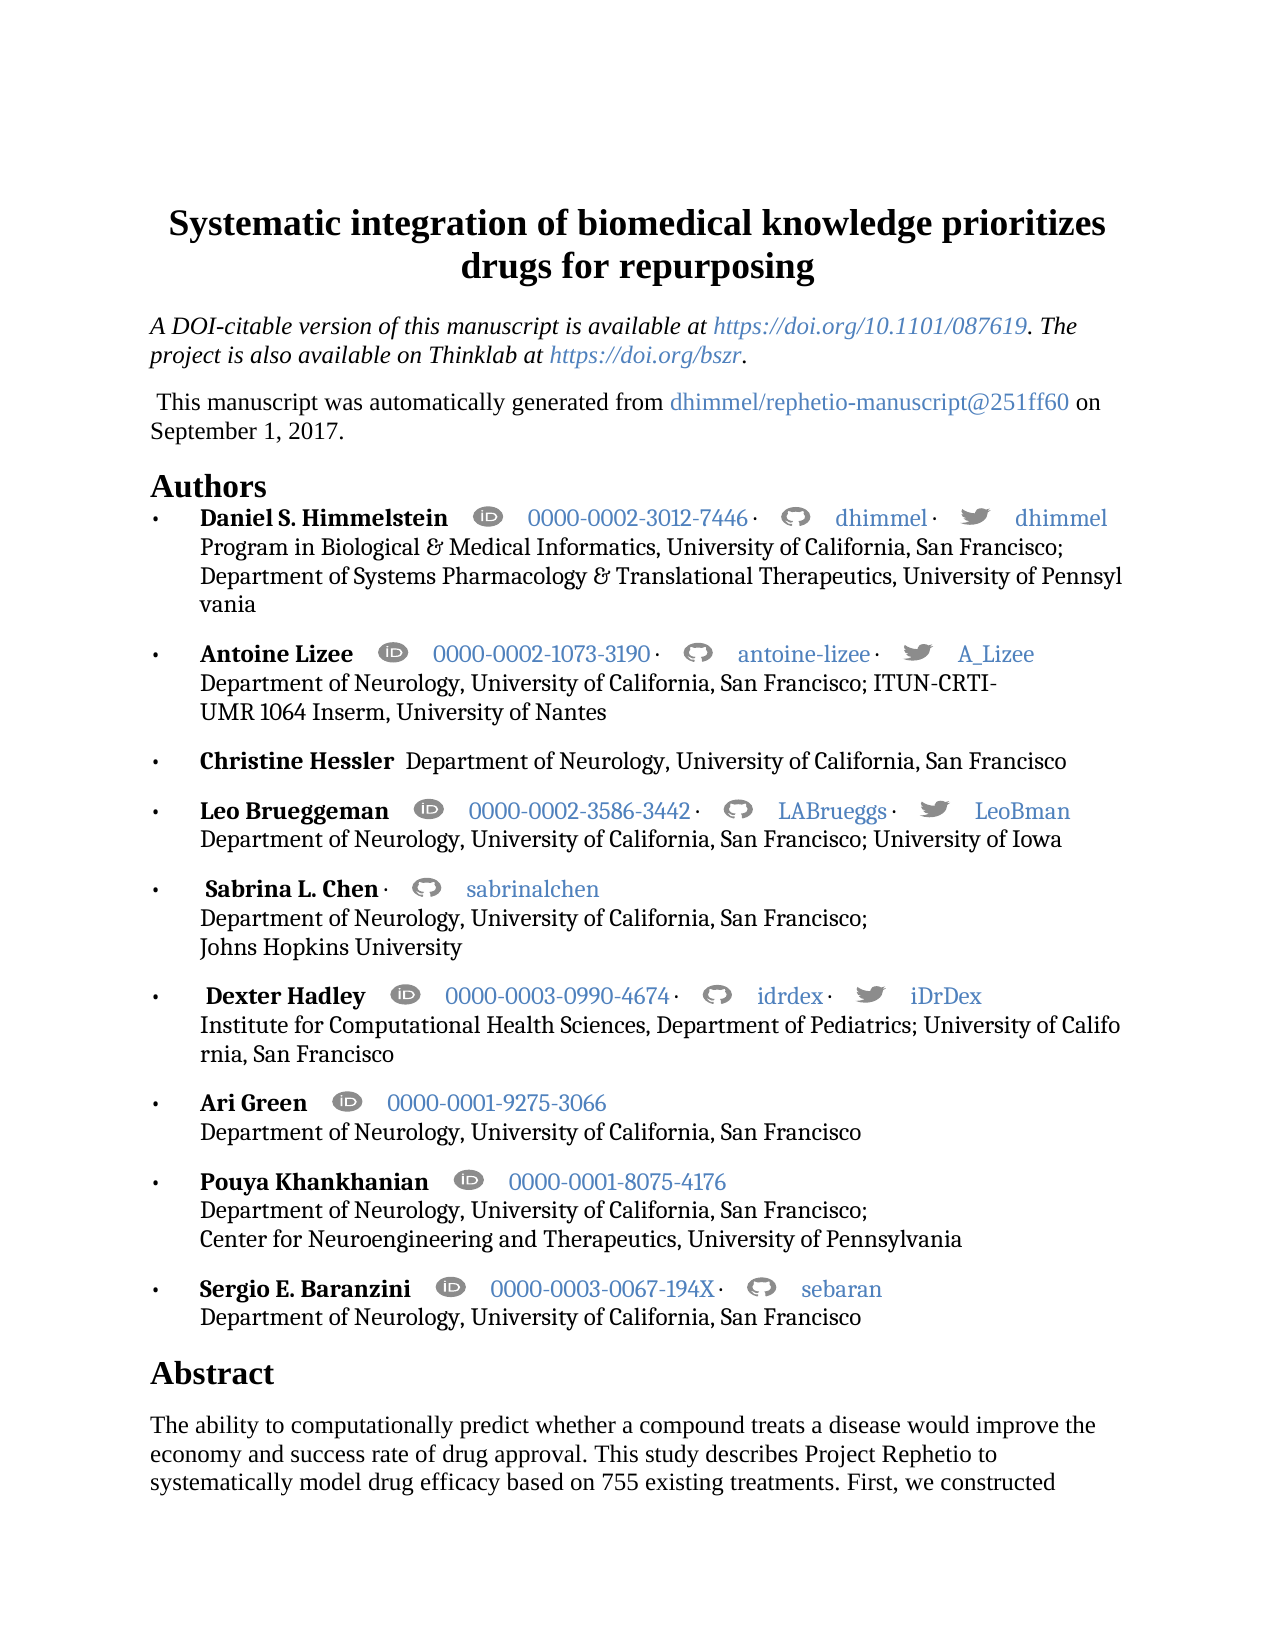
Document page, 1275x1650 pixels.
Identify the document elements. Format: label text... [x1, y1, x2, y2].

list Christine Hessler Department of Neurology, University of California, San Francisco [150, 747, 1125, 776]
text A DOI-citable version of this manuscript is available at https://doi.org/10.1101/087619. The project is also available on Thinklab at https://doi.org/bszr. [150, 311, 1125, 369]
list Daniel S. Himmelstein 0000-0002-3012-7446 · dhimmel · dhimmel Program in Biological & Medical Informatics, University of California, San Francisco; Department of Systems Pharmacology & Translational Therapeutics, University of Pennsylvania [150, 504, 1125, 619]
list Pouya Khankhanian 0000-0001-8075-4176 Department of Neurology, University of California, San Francisco; Center for Neuroengineering and Therapeutics, University of Pennsylvania [150, 1167, 1125, 1254]
list Dexter Hadley 0000-0003-0990-4674 · idrdex · iDrDex Institute for Computational Health Sciences, Department of Pediatrics; University of California, San Francisco [150, 982, 1125, 1068]
text This manuscript was automatically generated from dhimmel/rephetio-manuscript@251ff60 on September 1, 2017. [150, 387, 1125, 445]
list Leo Brueggeman 0000-0002-3586-3442 · LABrueggs · LeoBman Department of Neurology, University of California, San Francisco; University of Iowa [150, 797, 1125, 854]
list Ari Green 0000-0001-9275-3066 Department of Neurology, University of California, San Francisco [150, 1089, 1125, 1147]
list Sergio E. Baranzini 0000-0003-0067-194X · sebaran Department of Neurology, University of California, San Francisco [150, 1274, 1125, 1332]
subtitle Abstract [150, 1353, 1125, 1391]
list Antoine Lizee 0000-0002-1073-3190 · antoine-lizee · A_Lizee Department of Neurology, University of California, San Francisco; ITUN-CRTI-UMR 1064 Inserm, University of Nantes [150, 640, 1125, 726]
list Sabrina L. Chen · sabrinalchen Department of Neurology, University of California, San Francisco; Johns Hopkins University [150, 875, 1125, 961]
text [150, 1410, 1125, 1496]
title Systematic integration of biomedical knowledge prioritizes drugs for repurposing [150, 200, 1125, 286]
subtitle Authors [150, 466, 1125, 504]
